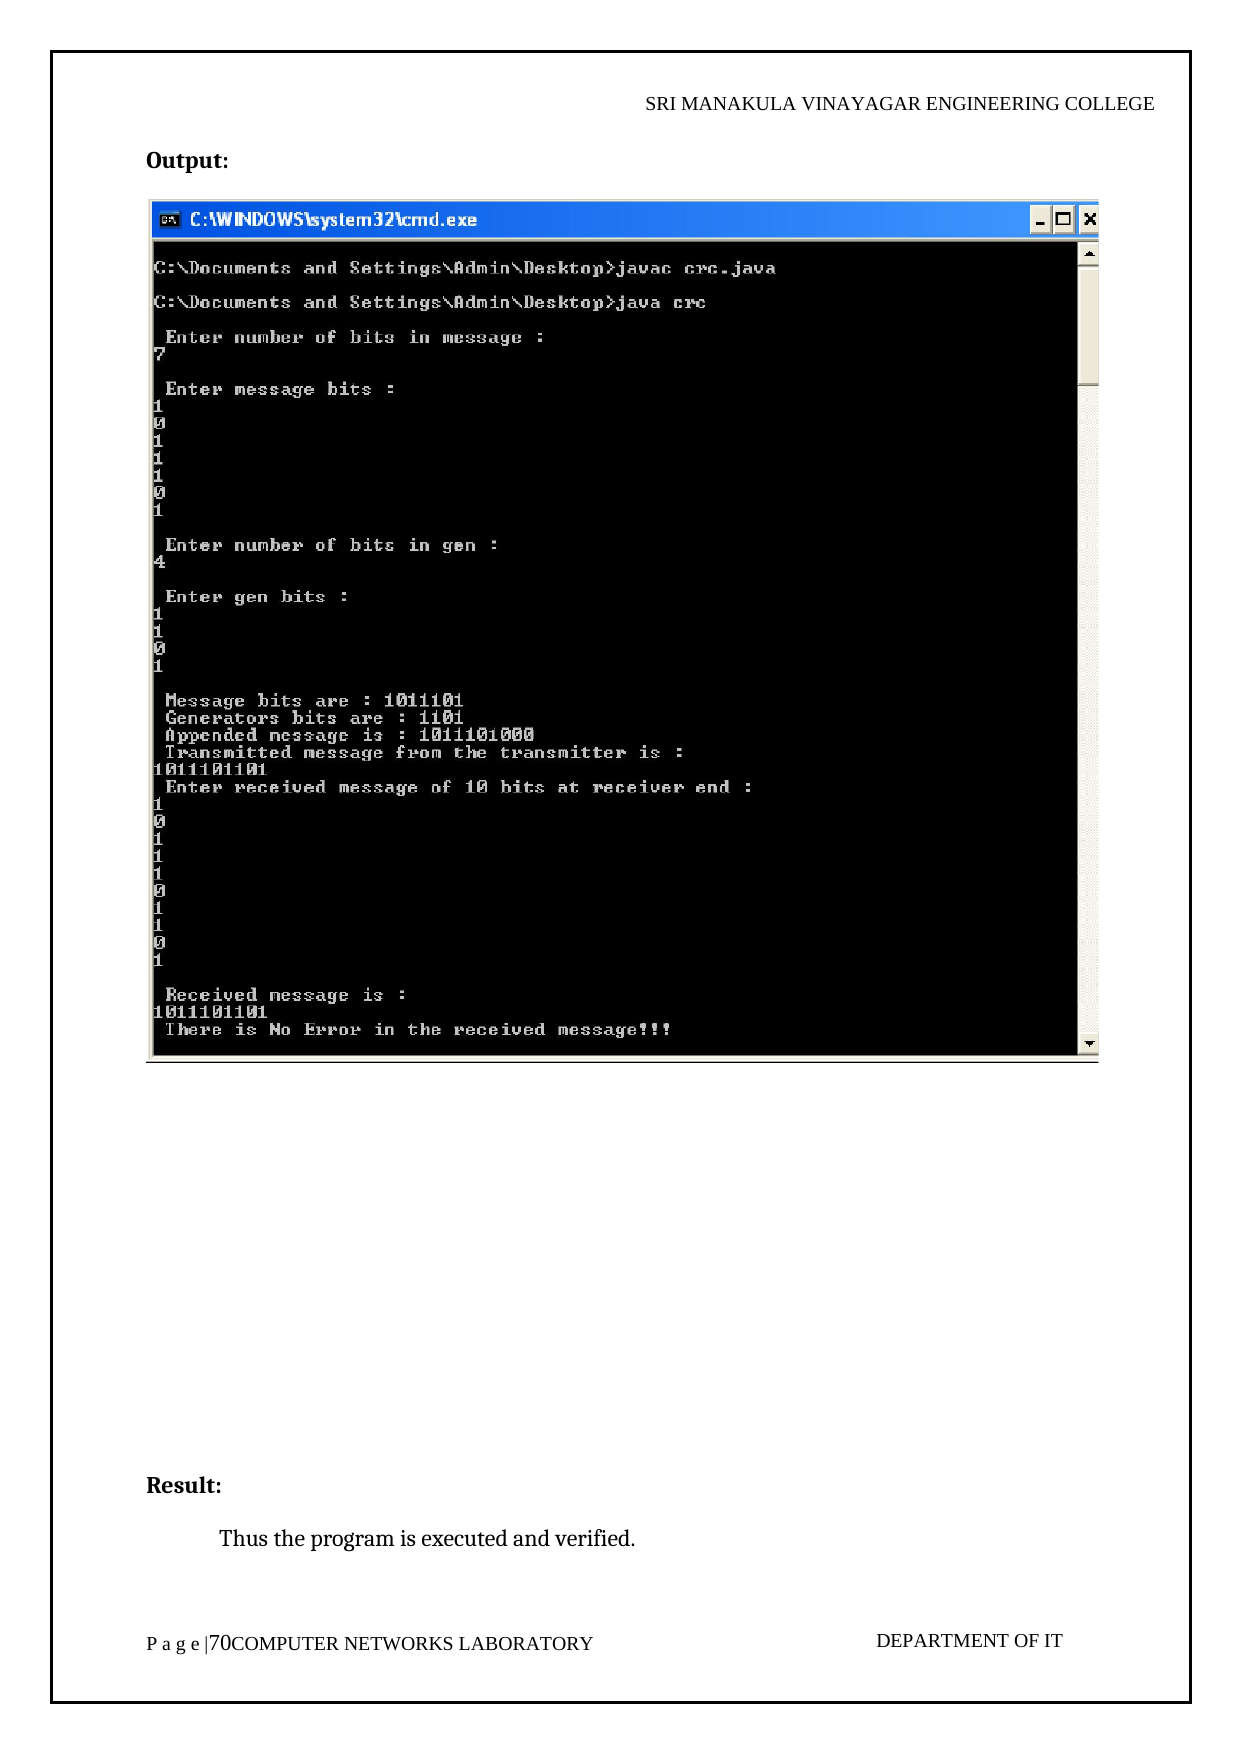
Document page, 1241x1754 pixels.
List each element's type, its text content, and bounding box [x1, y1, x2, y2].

picture [146, 198, 1099, 1063]
subtitle Output: [146, 147, 1189, 174]
text Result: [146, 1472, 1189, 1500]
text Thus the program is executed and verified. [219, 1524, 1189, 1552]
